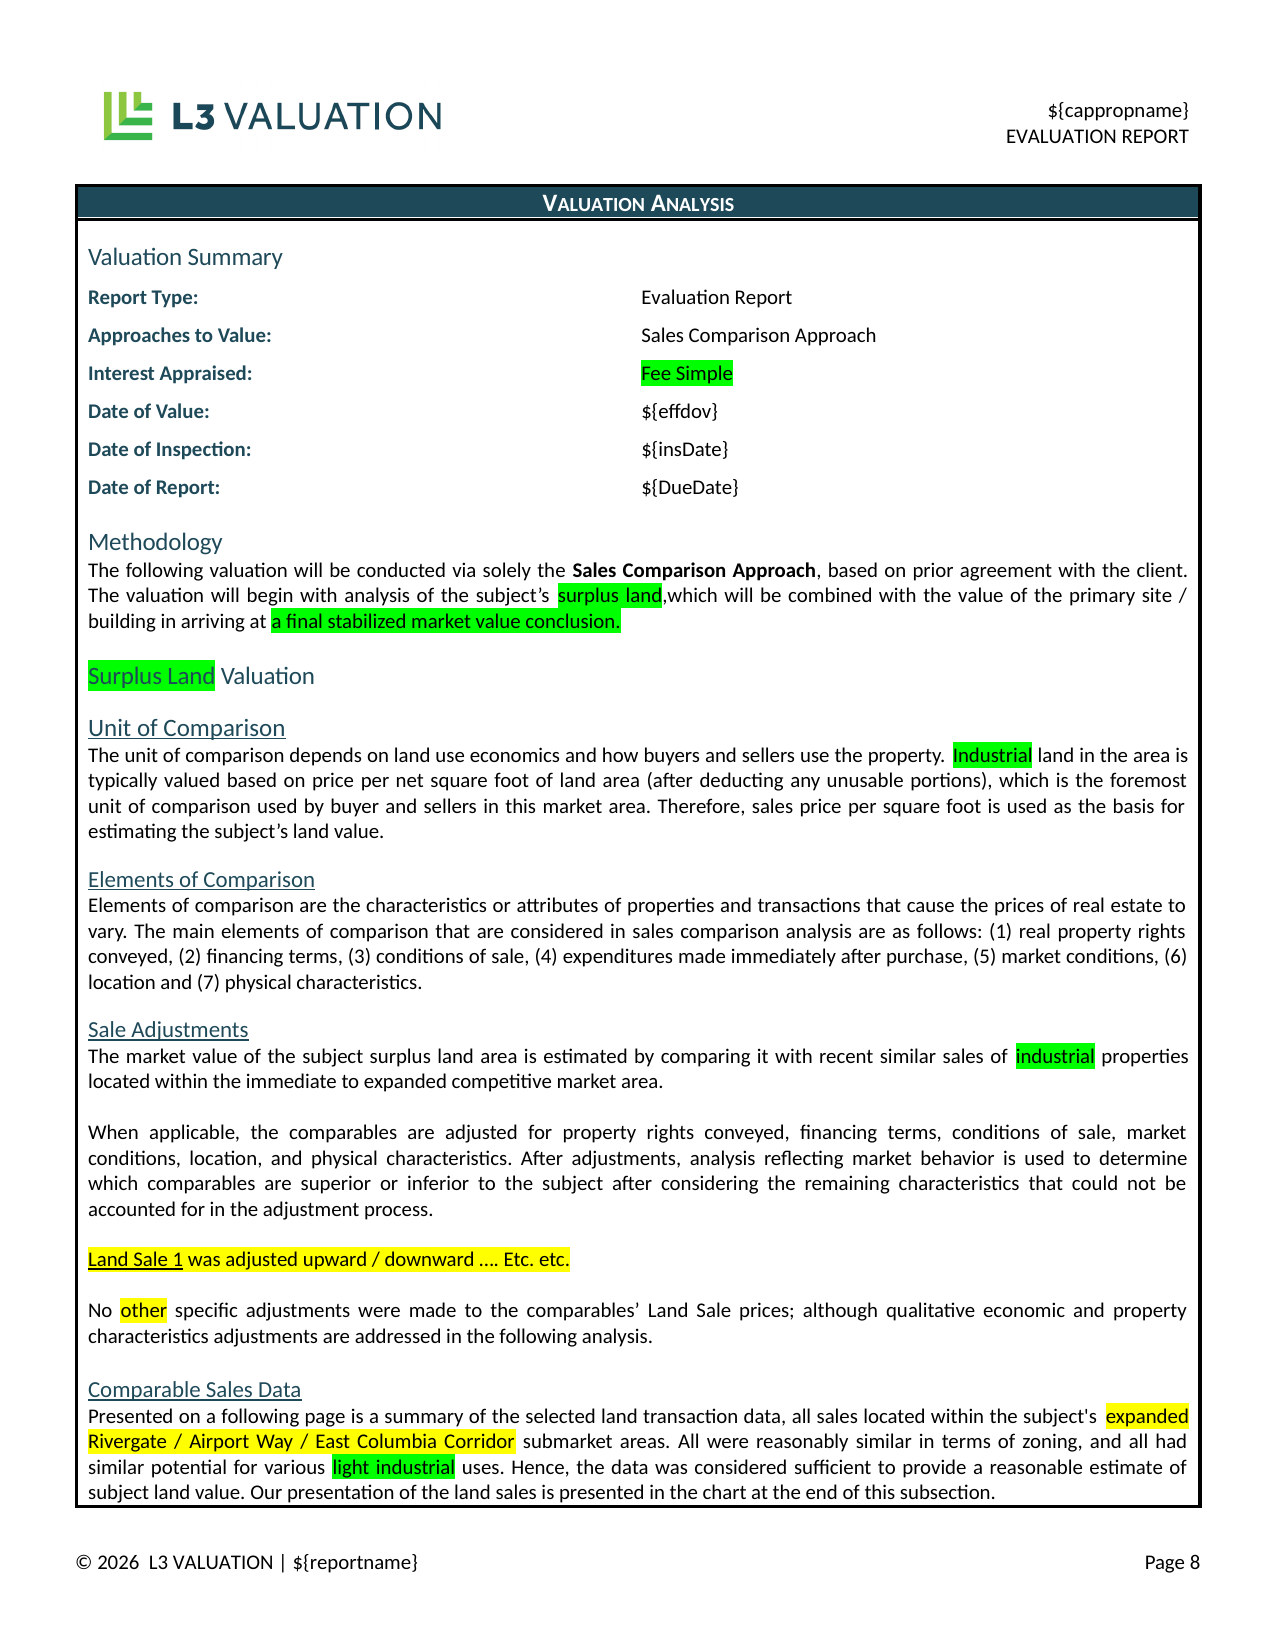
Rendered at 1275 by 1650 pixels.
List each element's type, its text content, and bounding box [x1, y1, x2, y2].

table_header Valuation Analysis [78, 187, 1198, 217]
picture [88, 75, 455, 156]
